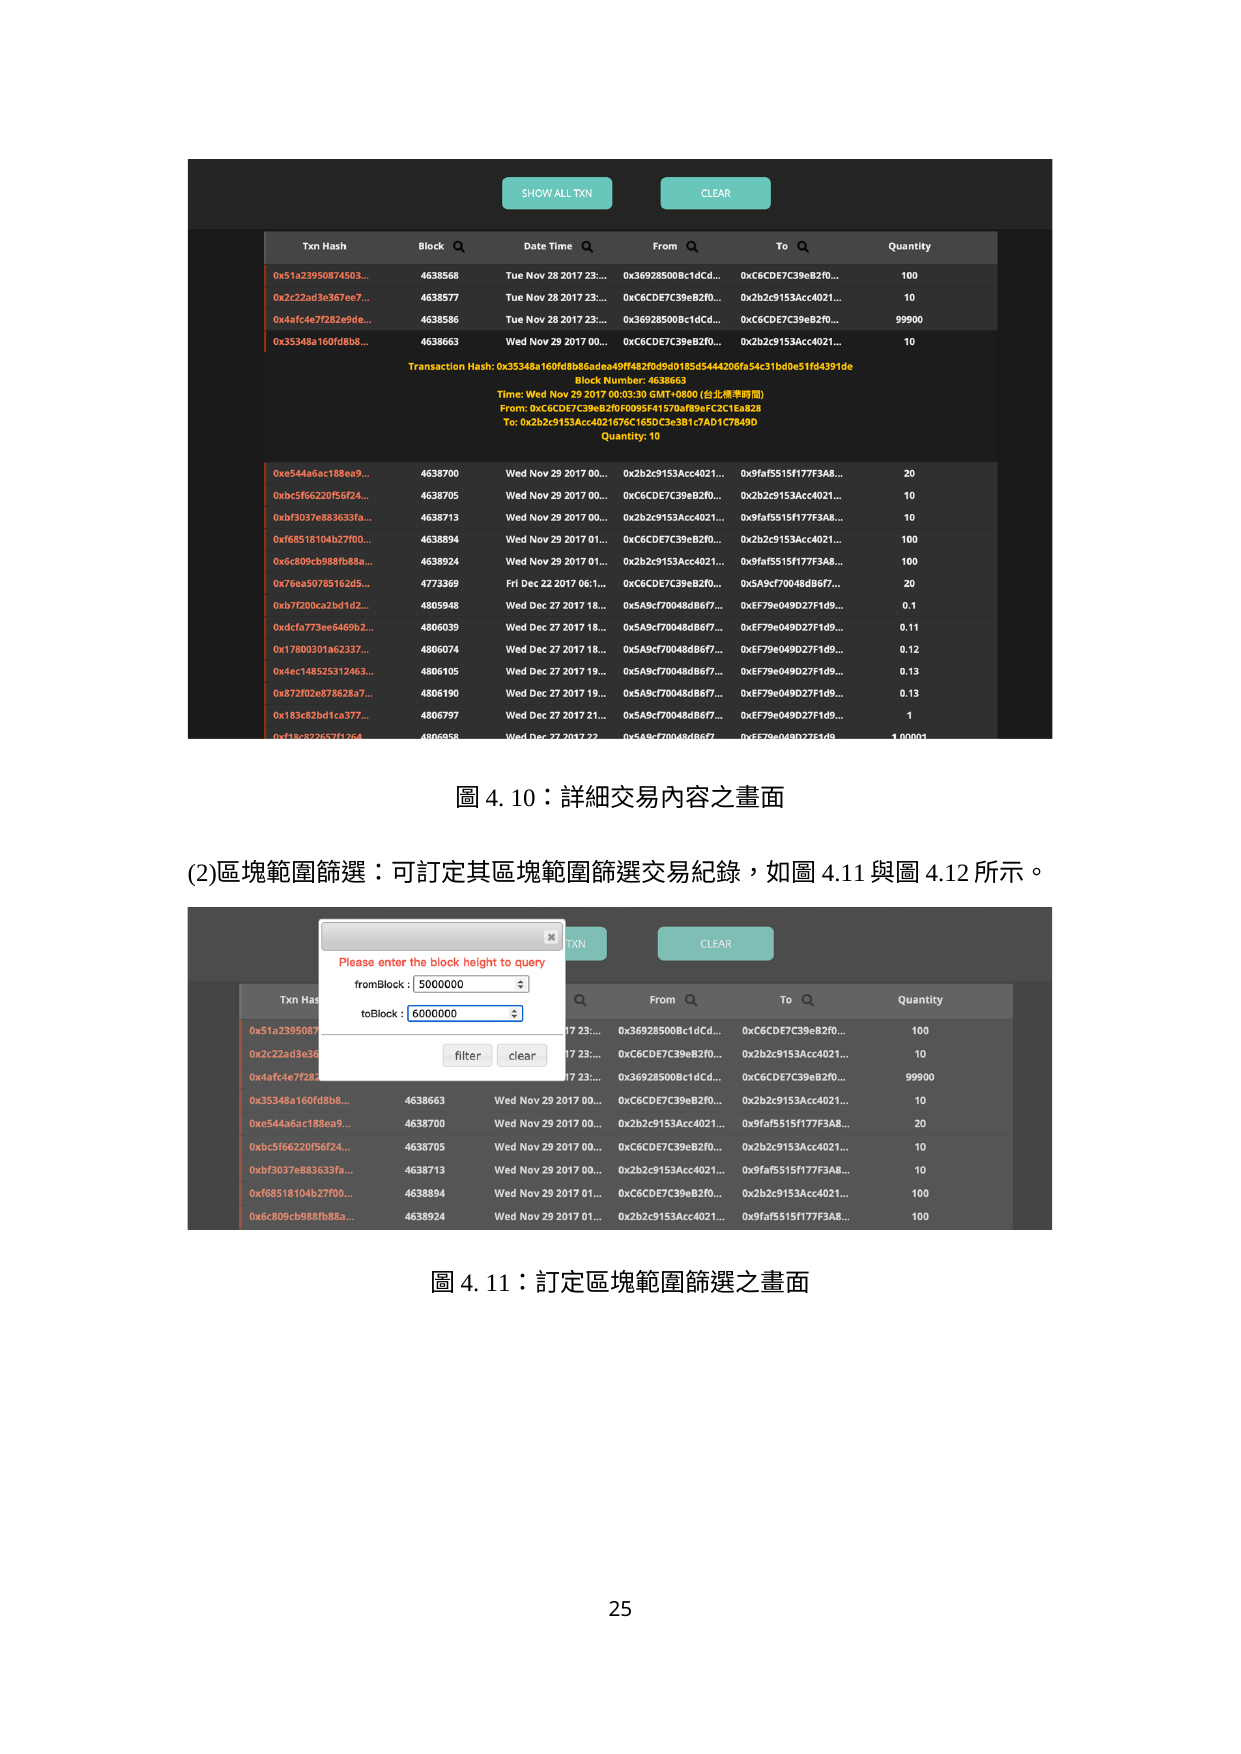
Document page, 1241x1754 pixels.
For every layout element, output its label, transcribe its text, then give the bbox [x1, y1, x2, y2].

text (2)區塊範圍篩選：可訂定其區塊範圍篩選交易紀錄，如圖4.11與圖4.12所示。 [187, 851, 1053, 889]
picture [187, 907, 1053, 1230]
picture [187, 159, 1053, 739]
text 圖 4. 11：訂定區塊範圍篩選之畫面 [187, 1261, 1053, 1299]
text 圖 4. 10：詳細交易內容之畫面 [187, 776, 1053, 814]
